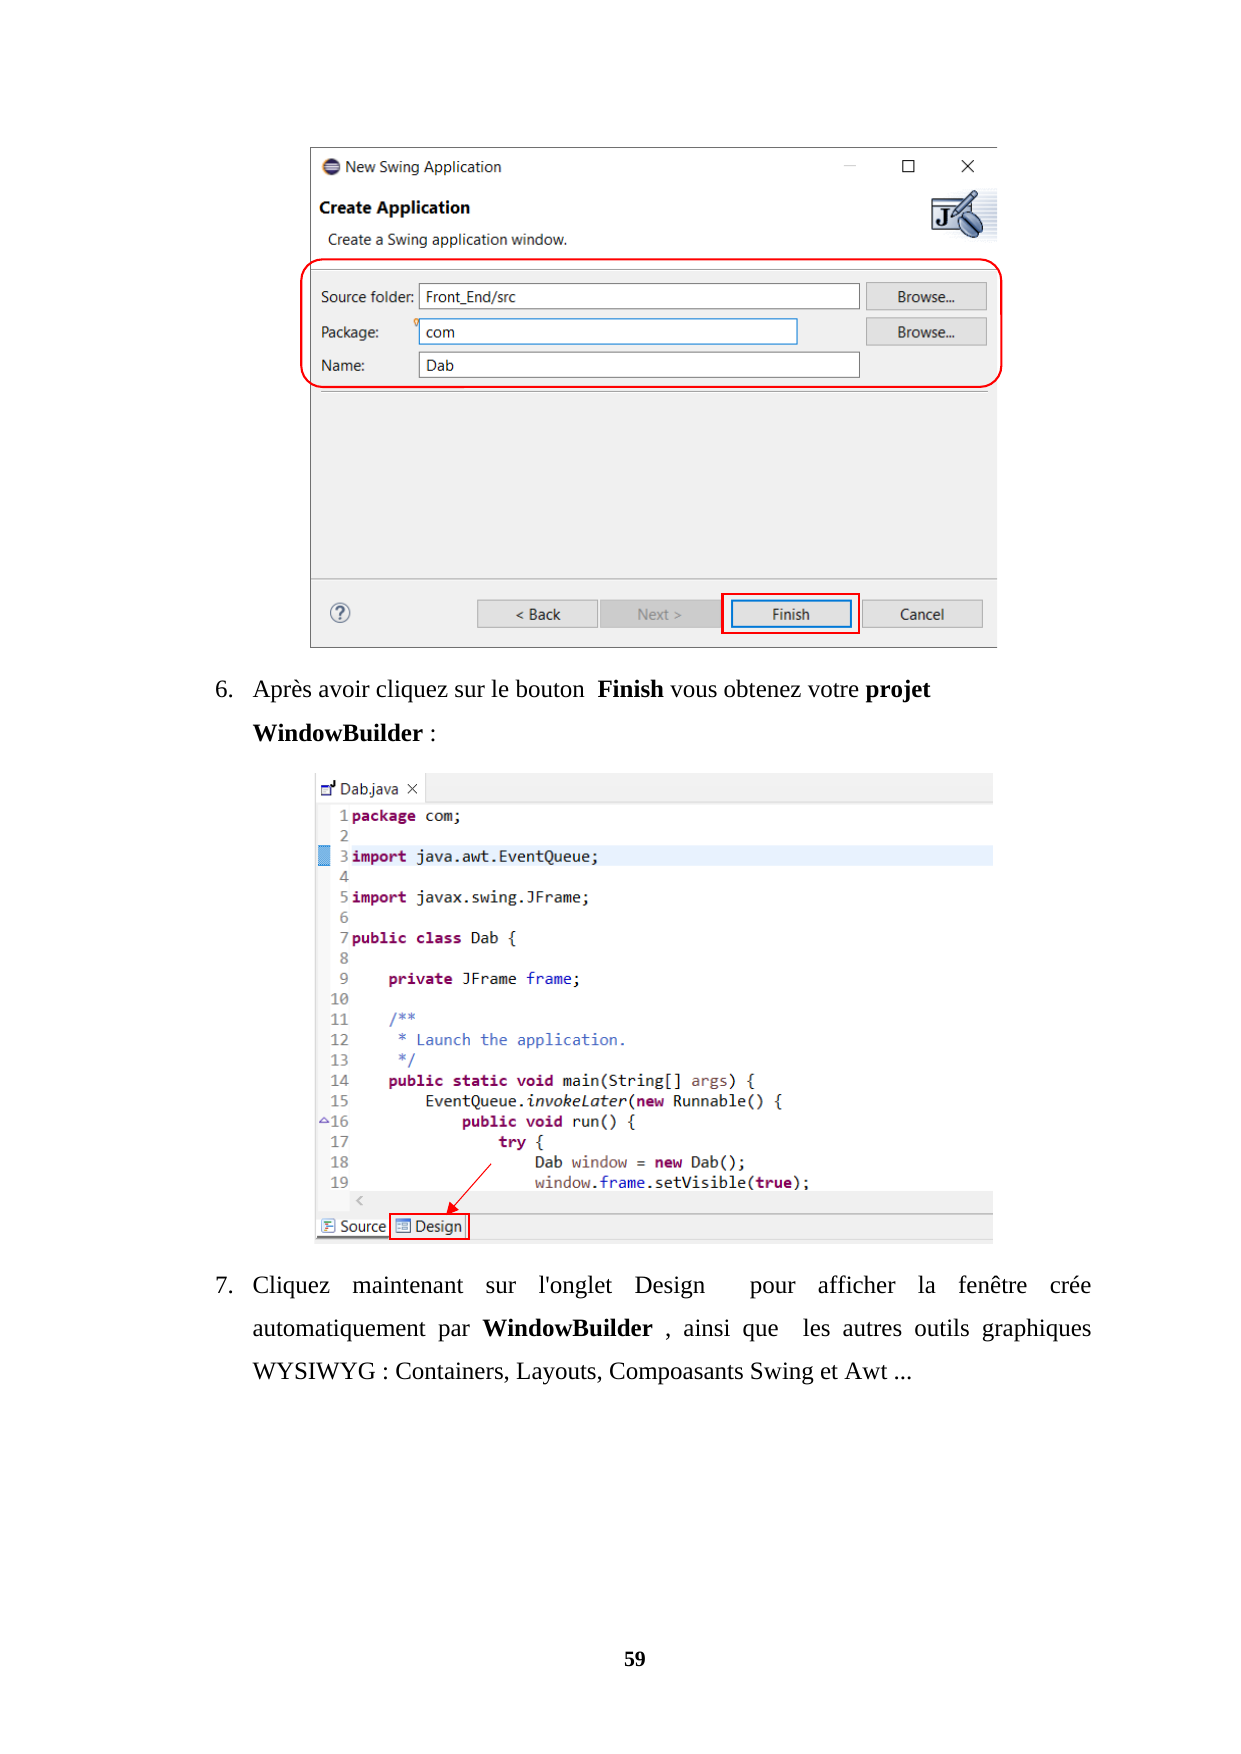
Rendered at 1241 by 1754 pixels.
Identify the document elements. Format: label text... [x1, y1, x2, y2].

picture [310, 261, 998, 385]
picture [314, 773, 993, 1244]
picture [310, 147, 998, 266]
picture [310, 380, 998, 648]
list Après avoir cliquez sur le bouton Finish vous obtenez votre projet WindowBuilder : [215, 674, 1092, 746]
list Cliquez maintenant sur l'onglet Design pour afficher la fenêtre crée automatiquement par WindowBuilder , ainsi que les autres outils graphiques WYSIWYG : Containers, Layouts, Compoasants Swing et Awt ... [215, 1270, 1092, 1385]
